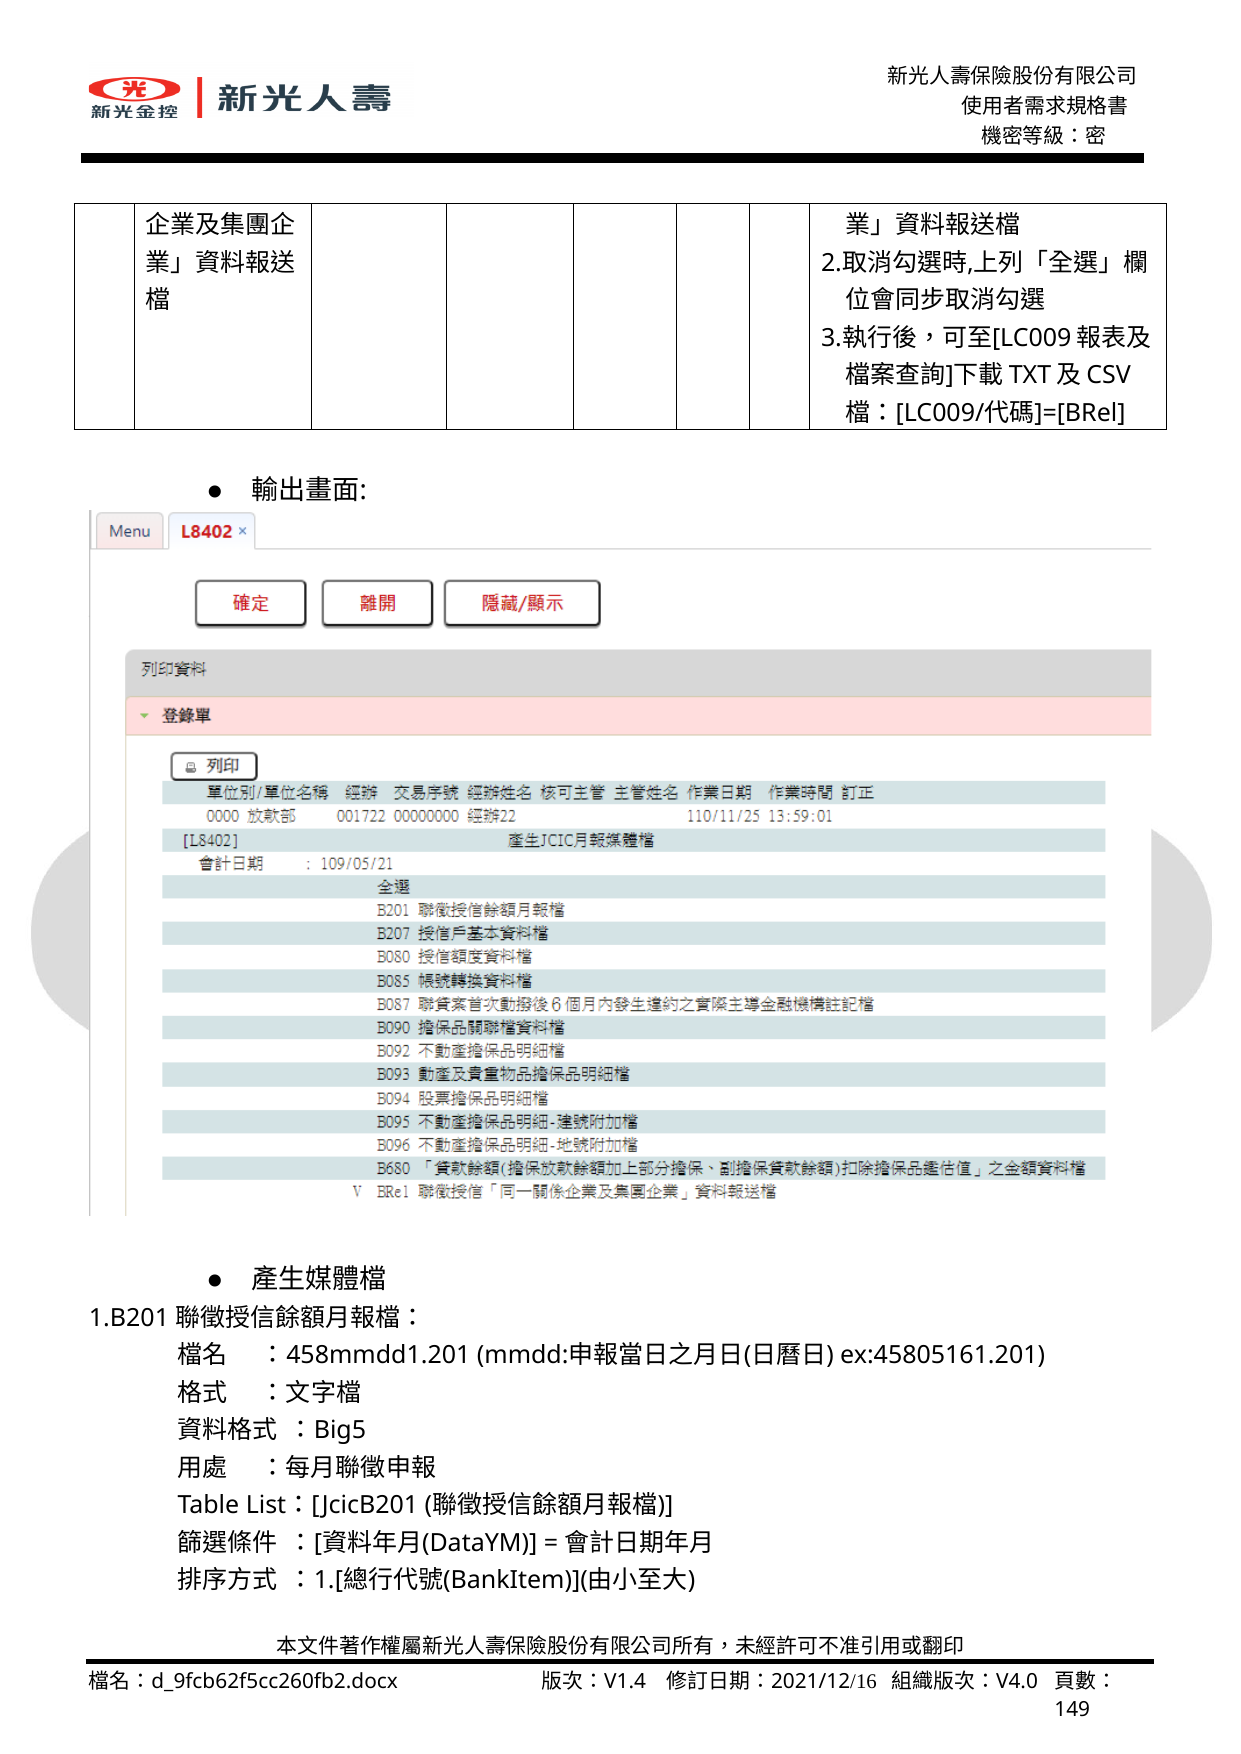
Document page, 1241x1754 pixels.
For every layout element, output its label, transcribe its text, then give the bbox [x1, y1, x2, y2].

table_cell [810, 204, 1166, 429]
list 產生媒體檔 [207, 1257, 1152, 1296]
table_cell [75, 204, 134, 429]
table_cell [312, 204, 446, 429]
list 用處 ：每月聯徵申報 [177, 1446, 1152, 1484]
list 排序方式 ：1.[總行代號(BankItem)](由小至大) [177, 1559, 1152, 1596]
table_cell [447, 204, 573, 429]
list 格式 ：文字檔 [177, 1371, 1152, 1409]
list 檔名 ：458mmdd1.201 (mmdd:申報當日之月日(日曆日) ex:45805161.201) [177, 1334, 1152, 1371]
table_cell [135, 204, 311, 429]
list 資料格式 ：Big5 [177, 1409, 1152, 1446]
picture [88, 61, 414, 118]
picture [25, 510, 1215, 1216]
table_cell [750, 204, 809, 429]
list Table List：[JcicB201 (聯徵授信餘額月報檔)] [177, 1484, 1152, 1521]
list 篩選條件 ：[資料年月(DataYM)] = 會計日期年月 [177, 1521, 1152, 1559]
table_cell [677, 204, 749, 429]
text 1.B201 聯徵授信餘額月報檔： [89, 1296, 1152, 1334]
list 輸出畫面: [207, 468, 1152, 507]
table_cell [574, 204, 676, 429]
